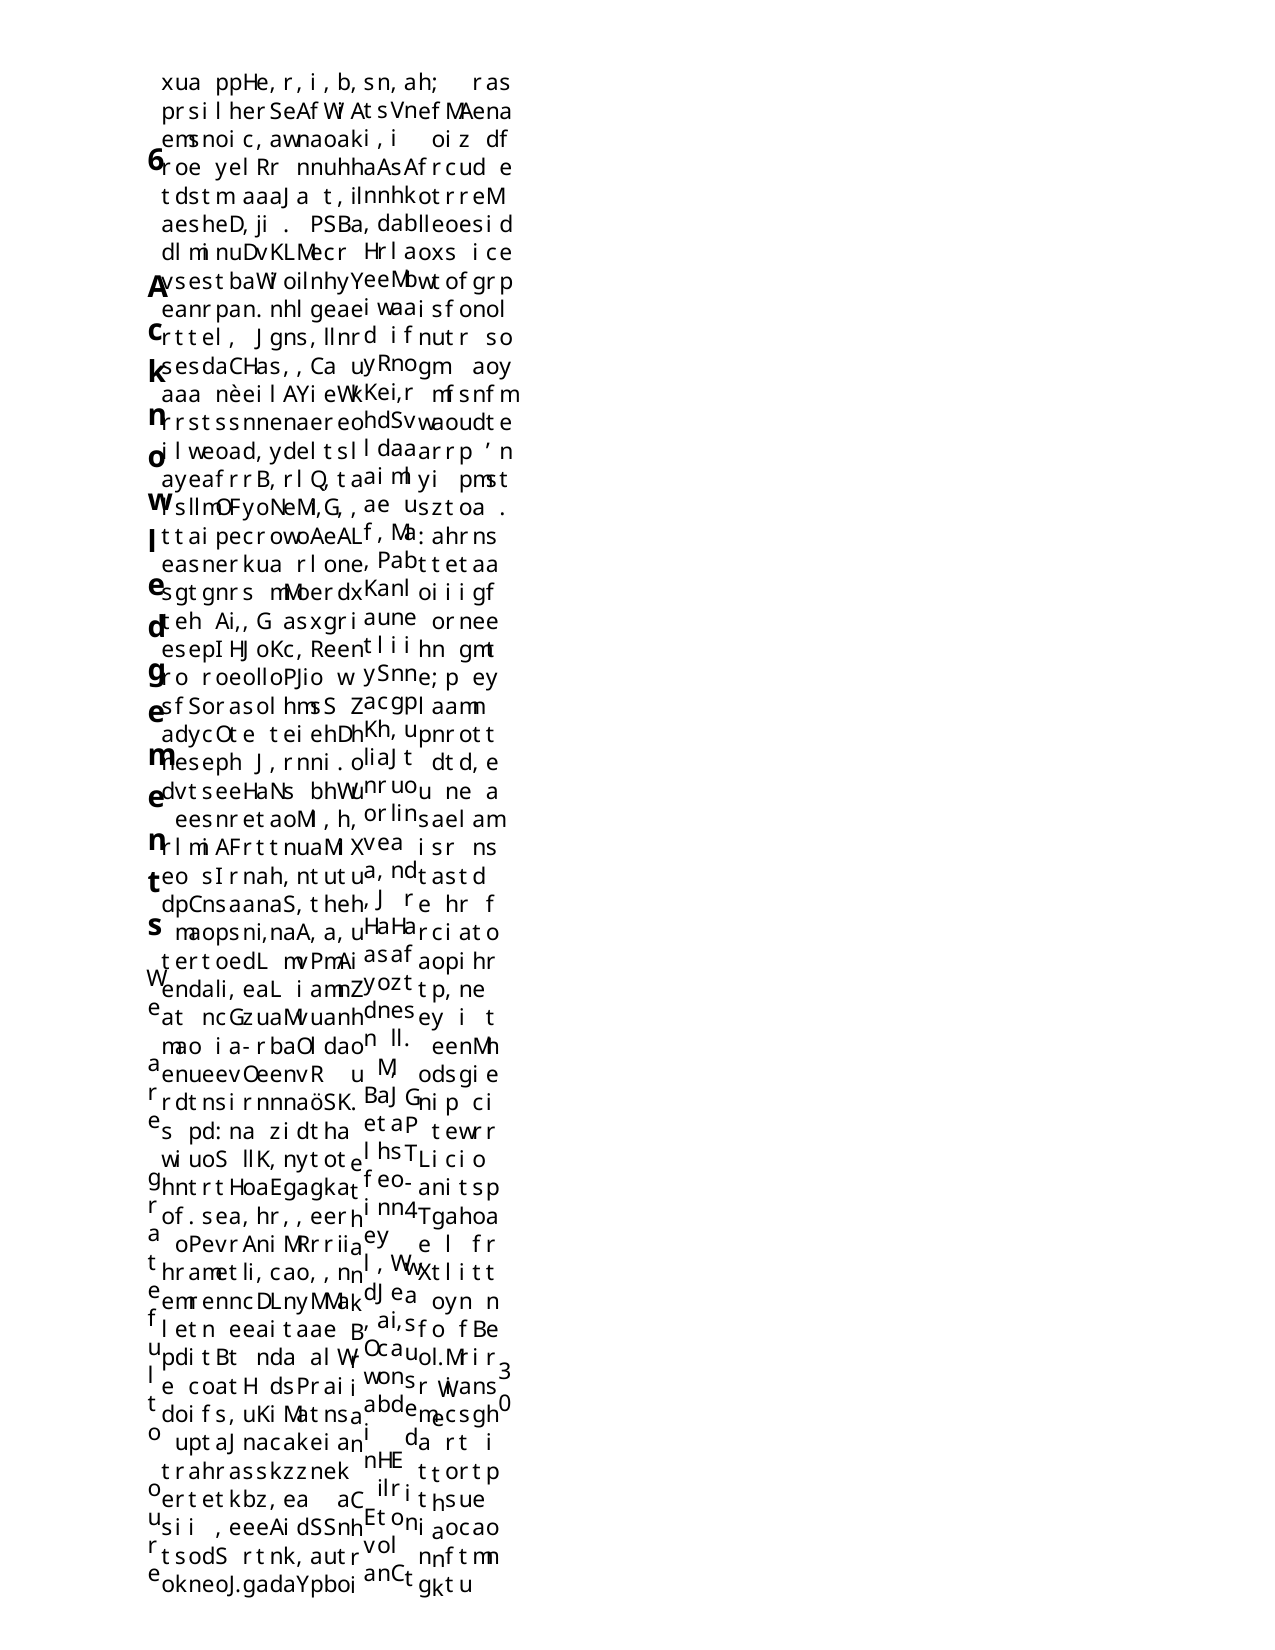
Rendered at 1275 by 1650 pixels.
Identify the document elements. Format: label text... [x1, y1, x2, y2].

text GPT-4 was used in the following ways: to help us iterate on LaTeX formatting; for text summarization; and as a copyediting tool. [431, 68, 444, 1371]
text We thank Brian Christian, Heidy Khlaaf, Katya Klinova, Haydn Belfield, Owain Evans, Andrew Reddie, Paul Scharre, Jason Matheny, Jacob Hilton, Vishal Maini, Sam Manning, Julian Hazell, Jason Wei, and Erol Can Akbaba for valuable input on drafts. [350, 68, 376, 1599]
text We are grateful to our expert adversarial testers and red teamers who helped test our models at early stages of development and informed our risk assessments as well as the System Card output. Participation in this red teaming process is not an endorsement of the deployment plans of OpenAI or OpenAIs policies: Steven Basart, Sophie Duba, Cèsar Ferri, Heather Frase, Gavin Hartnett, Jake J. Hecla, Dan Hendrycks, Jose Hernandez-Orallo, Alice Hunsberger, Rajiv W. Jain, Boru Gollo Jattani, Lauren Kahn, Dan Kaszeta, Sara Kingsley, Noam Kolt, Nathan Labenz, Eric Liddick, Andrew J. Lohn, Andrew MacPherson, Sam Manning, Mantas Mazeika, Anna Mills, Yael Moros, Jimin Mun, Aviv Ovadya, Roya Pakzad, Yifan Peng, Ciel Qi, Alex Rosenblatt, Paul Röttger, Maarten Sap, Wout Schellaert, George Shih, Muhammad Shoker, Melanie Subbiah, Bryan West, Andrew D. White, Anna Katariina Wisakanto, Akhila Yerukola, Lexin Zhou, Xuhui Zhou. [146, 68, 363, 1598]
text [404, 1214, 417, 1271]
text 30 [498, 1353, 511, 1418]
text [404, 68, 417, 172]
text 6 Acknowledgements [147, 292, 160, 944]
text 6 Acknowledgements [147, 136, 160, 296]
text We thank Brian Christian, Heidy Khlaaf, Katya Klinova, Haydn Belfield, Owain Evans, Andrew Reddie, Paul Scharre, Jason Matheny, Jacob Hilton, Vishal Maini, Sam Manning, Julian Hazell, Jason Wei, and Erol Can Akbaba for valuable input on drafts. [377, 68, 403, 1587]
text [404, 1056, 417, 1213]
